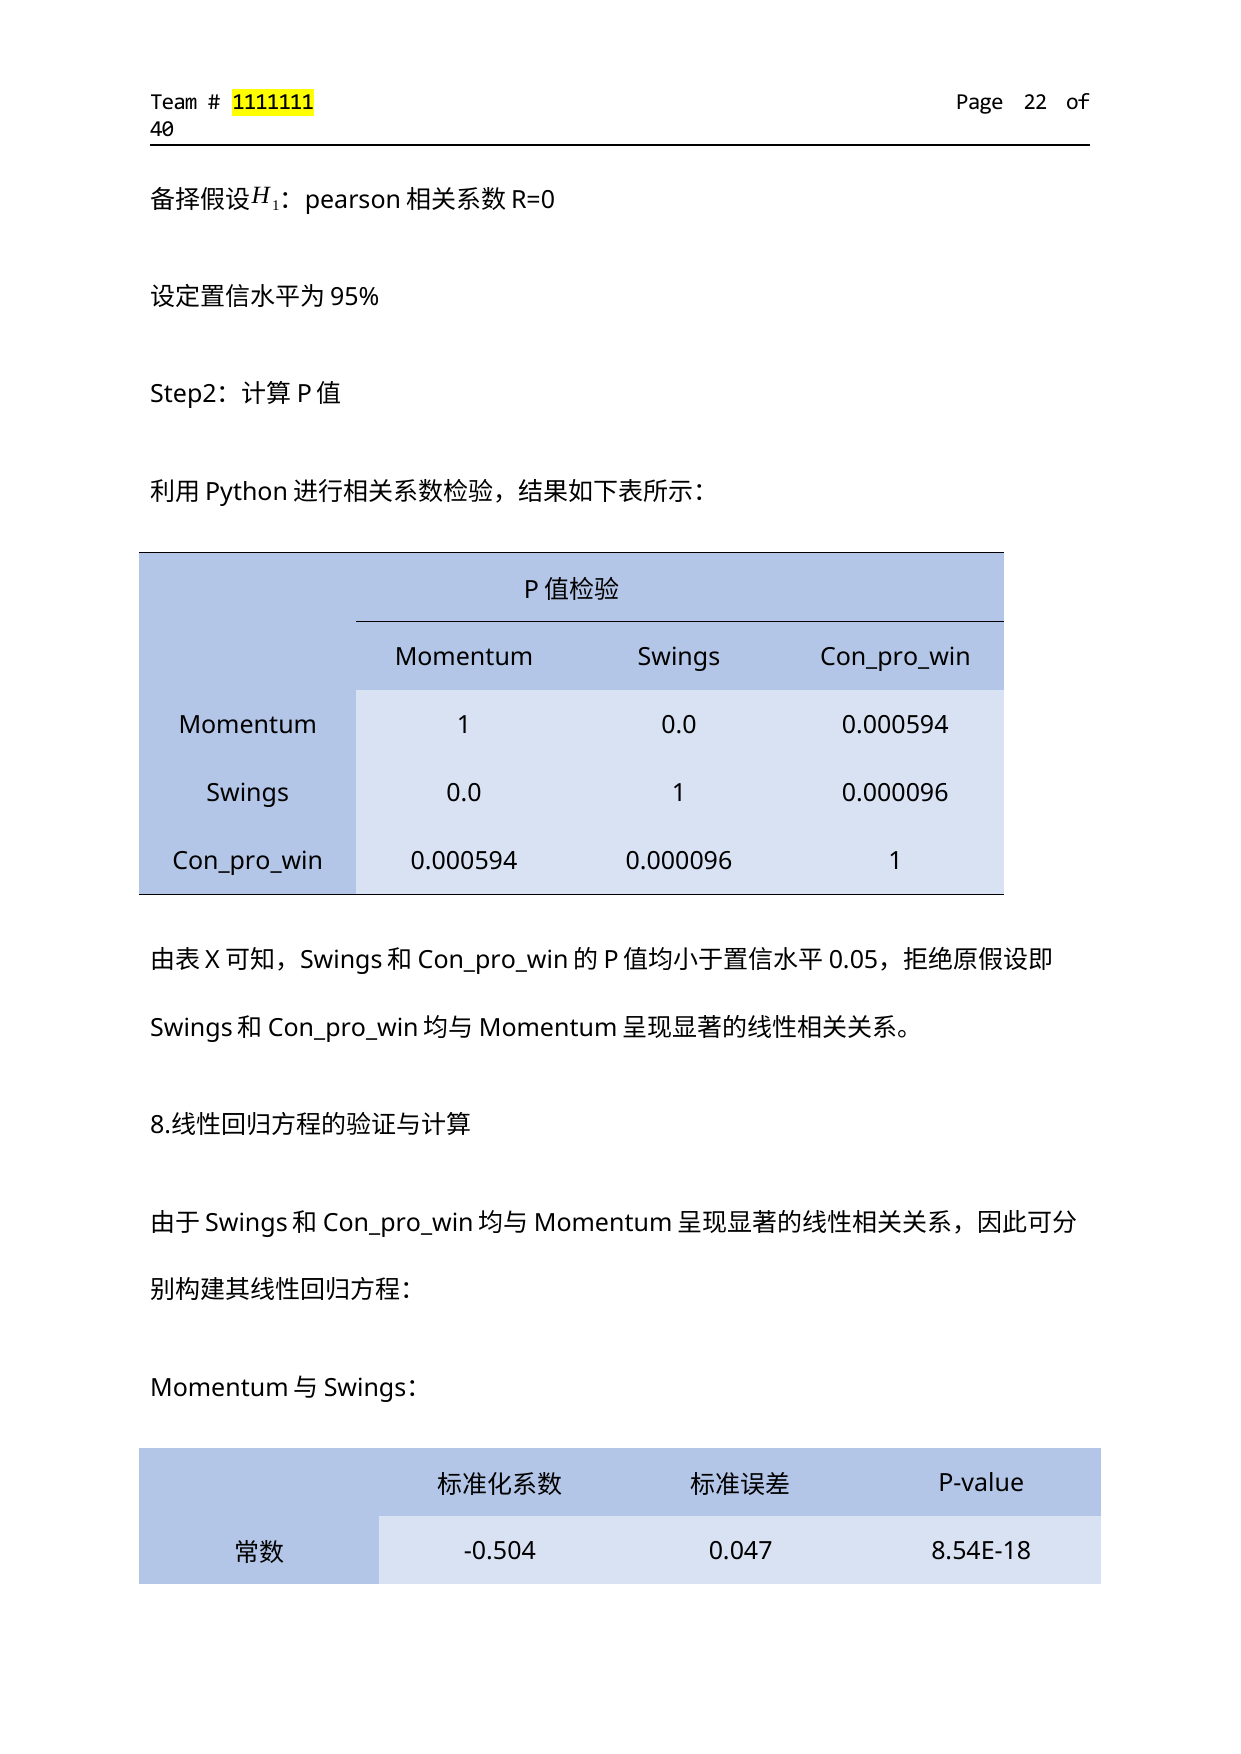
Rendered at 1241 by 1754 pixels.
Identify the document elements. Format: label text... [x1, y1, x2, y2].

table_cell 1 [786, 826, 1004, 894]
table_header P-value [861, 1448, 1101, 1516]
table_cell 0.000096 [786, 758, 1004, 826]
table_header P值检验 [356, 553, 786, 621]
table_cell Con_pro_win [786, 622, 1004, 690]
text 由于Swings和Con_pro_win均与Momentum呈现显著的线性相关关系，因此可分别构建其线性回归方程： [150, 1186, 1090, 1322]
table_cell -0.504 [379, 1516, 620, 1584]
table_cell Con_pro_win [139, 826, 356, 894]
table_cell 8.54E-18 [861, 1516, 1101, 1584]
table_cell 0.047 [620, 1516, 861, 1584]
table_cell Momentum [139, 690, 356, 758]
table_header [786, 553, 1004, 621]
text 8.线性回归方程的验证与计算 [150, 1089, 1090, 1157]
table_header 标准误差 [620, 1448, 861, 1516]
table_cell 0.000594 [786, 690, 1004, 758]
table_cell 1 [356, 690, 571, 758]
table_cell 常数 [139, 1516, 379, 1584]
text 设定置信水平为95% [150, 261, 1090, 329]
table_header [139, 553, 356, 690]
table_header [139, 1448, 379, 1516]
table_cell Swings [571, 622, 786, 690]
text 由表X可知，Swings和Con_pro_win的P值均小于置信水平0.05，拒绝原假设即Swings和Con_pro_win均与Momentum呈现显著的线性相关关系。 [150, 924, 1090, 1060]
table_cell 0.0 [571, 690, 786, 758]
text 利用Python进行相关系数检验，结果如下表所示： [150, 455, 1090, 523]
table_header 标准化系数 [379, 1448, 620, 1516]
table_cell Momentum [356, 622, 571, 690]
table_cell 0.000096 [571, 826, 786, 894]
text 备择假设：pearson相关系数R=0 [150, 164, 1090, 232]
table_cell Swings [139, 758, 356, 826]
table_cell 0.000594 [356, 826, 571, 894]
table_cell 1 [571, 758, 786, 826]
text Momentum与Swings： [150, 1351, 1090, 1419]
table_cell 0.0 [356, 758, 571, 826]
text Step2：计算P值 [150, 358, 1090, 426]
